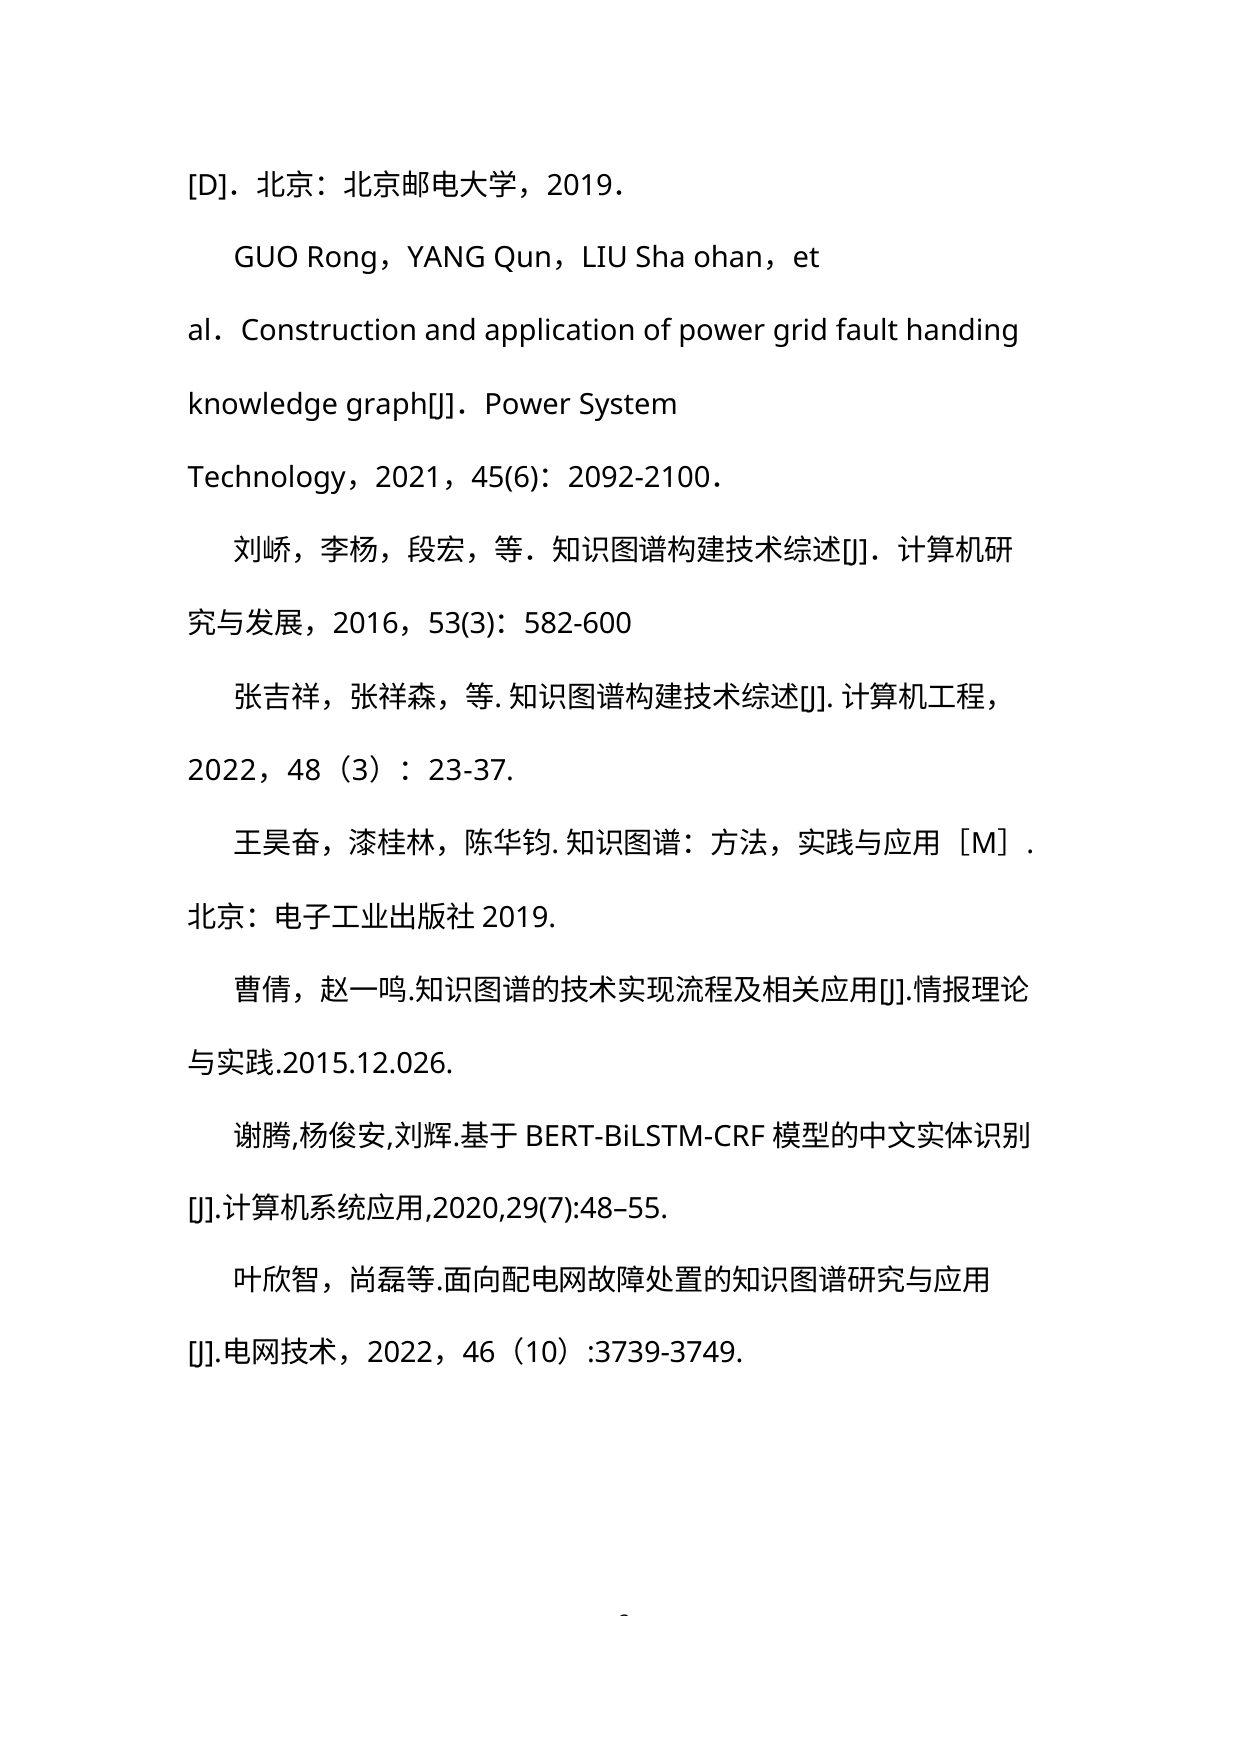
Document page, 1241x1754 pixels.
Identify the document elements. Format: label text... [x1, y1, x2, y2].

text [D]．北京：北京邮电大学，2019． [187, 162, 1176, 204]
text [J].电网技术，2022，46（10）:3739-3749. [187, 1328, 1176, 1371]
text 刘峤，李杨，段宏，等．知识图谱构建技术综述[J]．计算机研究与发展，2016，53(3)：582-600 [187, 527, 1036, 642]
text [J].计算机系统应用,2020,29(7):48–55. [187, 1184, 1176, 1227]
text 叶欣智，尚磊等.面向配电网故障处置的知识图谱研究与应用 [233, 1256, 1176, 1299]
text 谢腾,杨俊安,刘辉.基于 BERT-BiLSTM-CRF 模型的中文实体识别 [233, 1113, 1176, 1155]
text 王昊奋，漆桂林，陈华钧. 知识图谱：方法，实践与应用［M］.北京：电子工业出版社 2019. [187, 820, 1050, 936]
text 曹倩，赵一鸣.知识图谱的技术实现流程及相关应用[J].情报理论与实践.2015.12.026. [187, 966, 1036, 1082]
text GUO Rong，YANG Qun，LIU Sha ohan，et al．Construction and application of power grid fault handing knowledge graph[J]．Power System Technology，2021，45(6)：2092-2100． [187, 234, 1048, 496]
text 张吉祥，张祥森，等. 知识图谱构建技术综述[J]. 计算机工程，2022，48（3）：23-37. [187, 673, 1007, 789]
